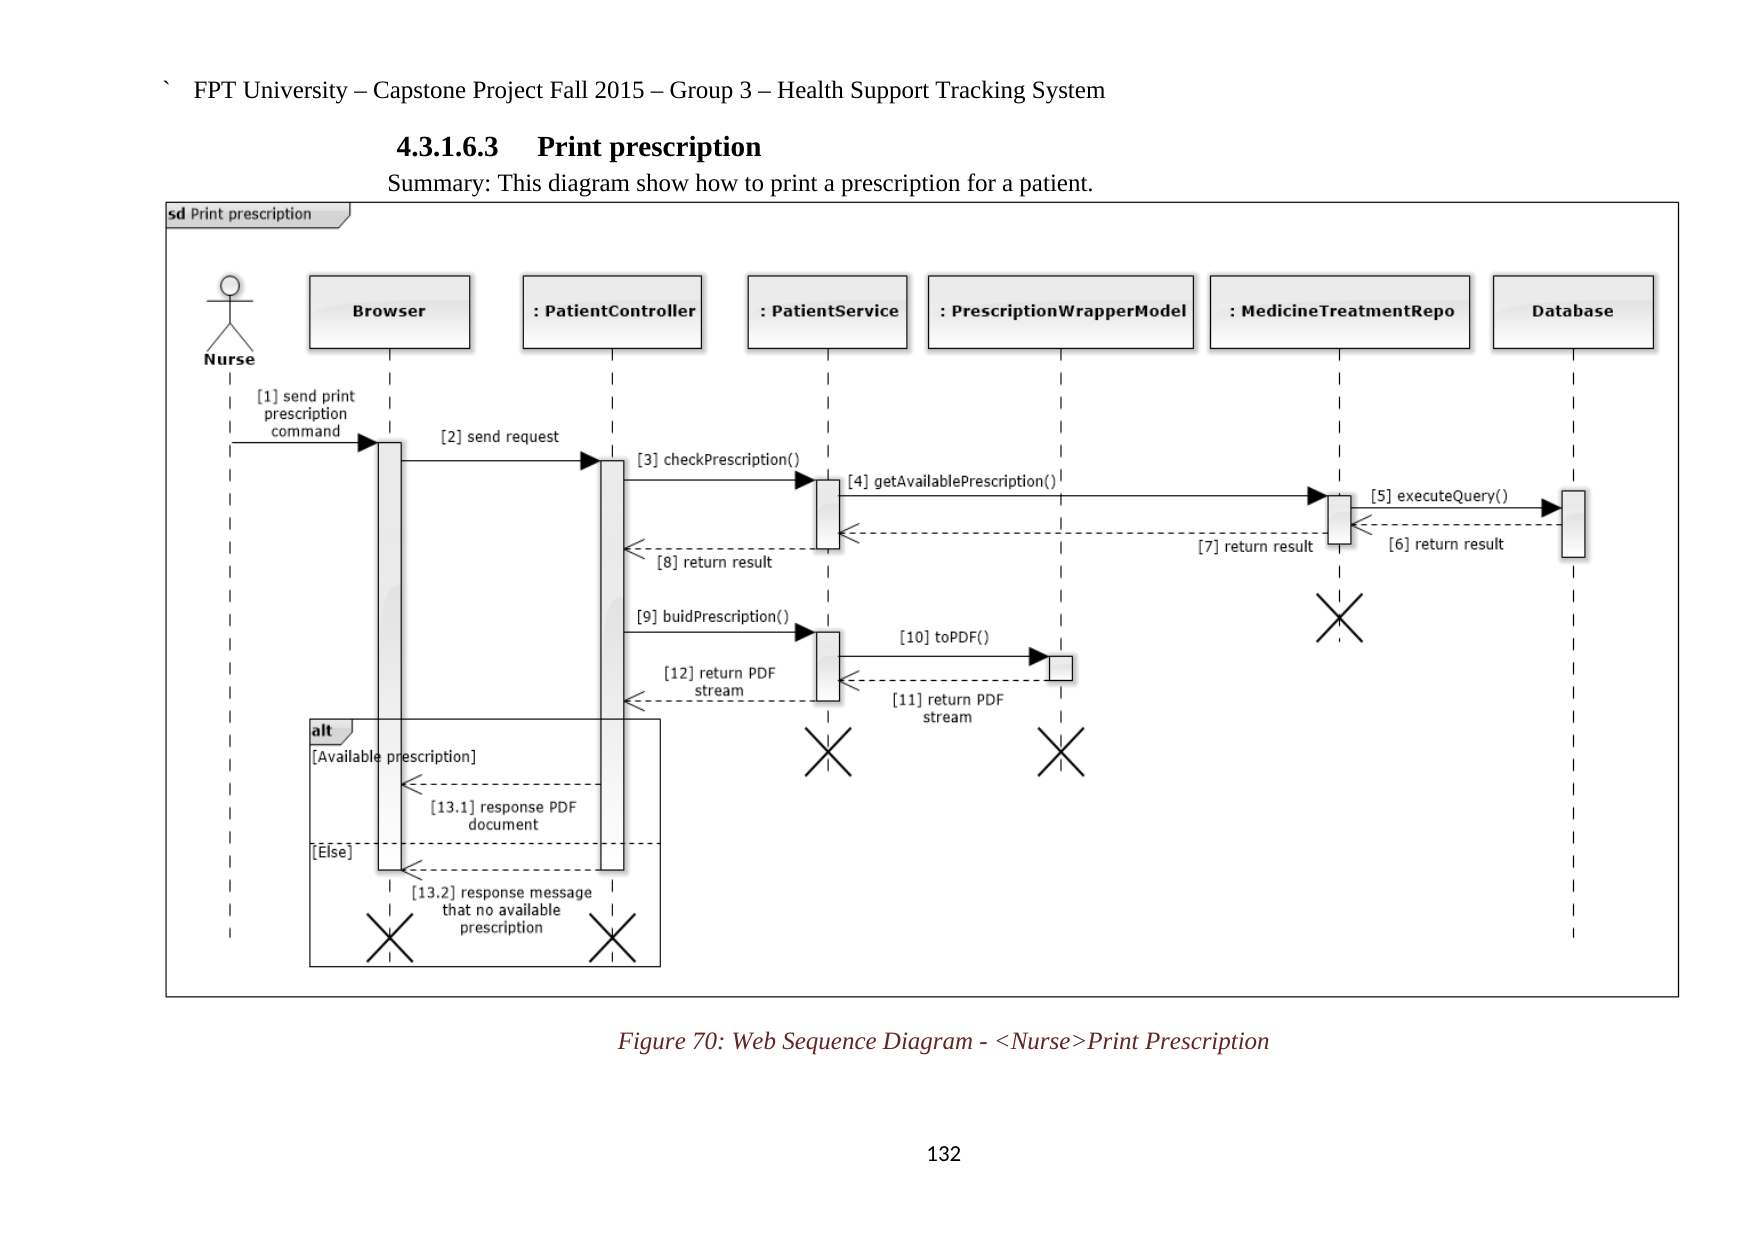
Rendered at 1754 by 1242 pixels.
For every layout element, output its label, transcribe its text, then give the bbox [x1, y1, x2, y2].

picture [162, 197, 1686, 1006]
text Summary: This diagram show how to print a prescription for a patient. [387, 168, 1725, 197]
subtitle Print prescription [396, 129, 1725, 162]
text Figure 70: Web Sequence Diagram - <Nurse>Print Prescription [162, 1026, 1725, 1055]
